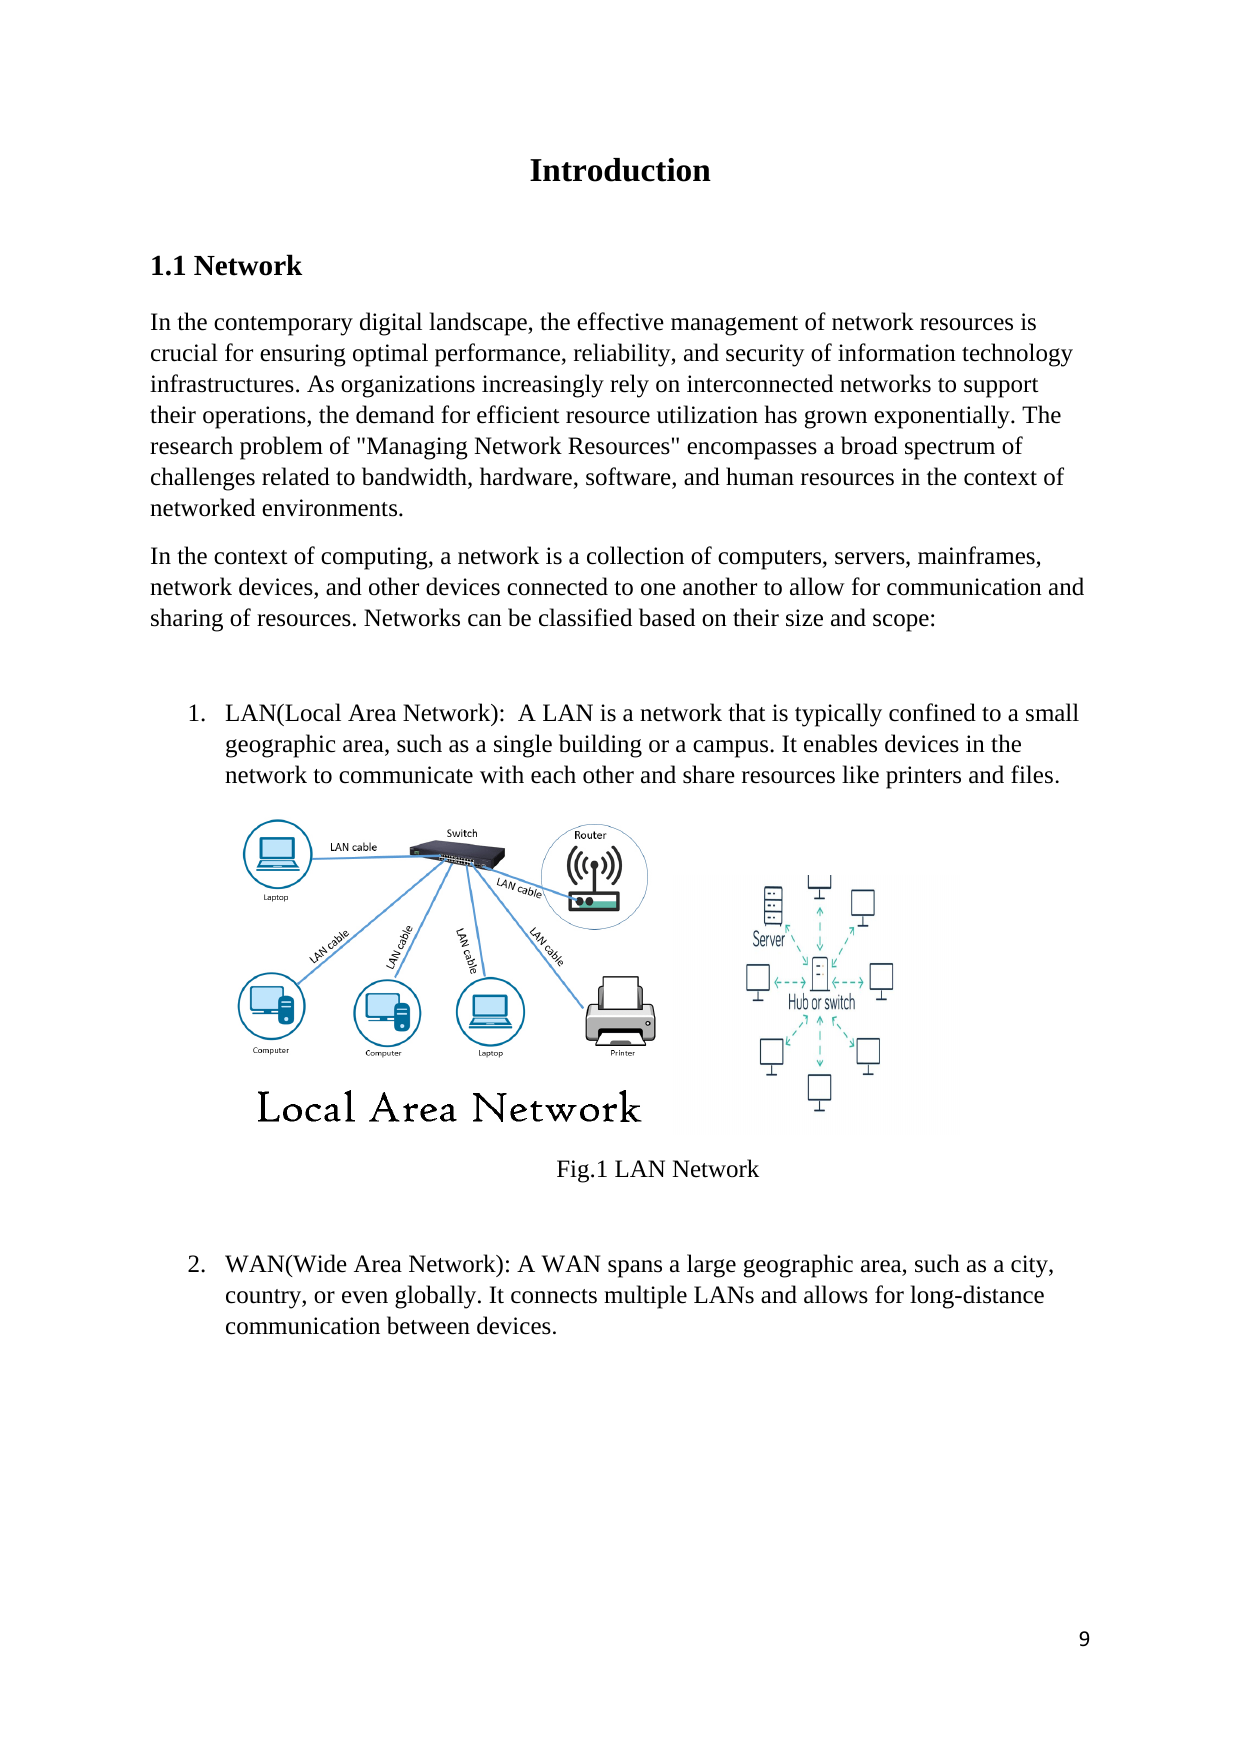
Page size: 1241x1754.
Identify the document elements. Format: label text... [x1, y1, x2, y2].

list LAN(Local Area Network): A LAN is a network that is typically confined to a small geographic area, such as a single building or a campus. It enables devices in the network to communicate with each other and share resources like printers and files. [187, 698, 1090, 790]
list WAN(Wide Area Network): A WAN spans a large geographic area, such as a city, country, or even globally. It connects multiple LANs and allows for long-distance communication between devices. [187, 1249, 1090, 1341]
picture [225, 808, 962, 1135]
text Introduction [150, 150, 1090, 188]
text In the context of computing, a network is a collection of computers, servers, mainframes, network devices, and other devices connected to one another to allow for communication and sharing of resources. Networks can be classified based on their size and scope: [150, 541, 1090, 632]
text Fig.1 LAN Network [225, 1154, 1090, 1183]
text In the contemporary digital landscape, the effective management of network resources is crucial for ensuring optimal performance, reliability, and security of information technology infrastructures. As organizations increasingly rely on interconnected networks to support their operations, the demand for efficient resource utilization has grown exponentially. The research problem of "Managing Network Resources" encompasses a broad spectrum of challenges related to bandwidth, hardware, software, and human resources in the context of networked environments. [150, 307, 1090, 522]
text 1.1 Network [150, 248, 1090, 282]
